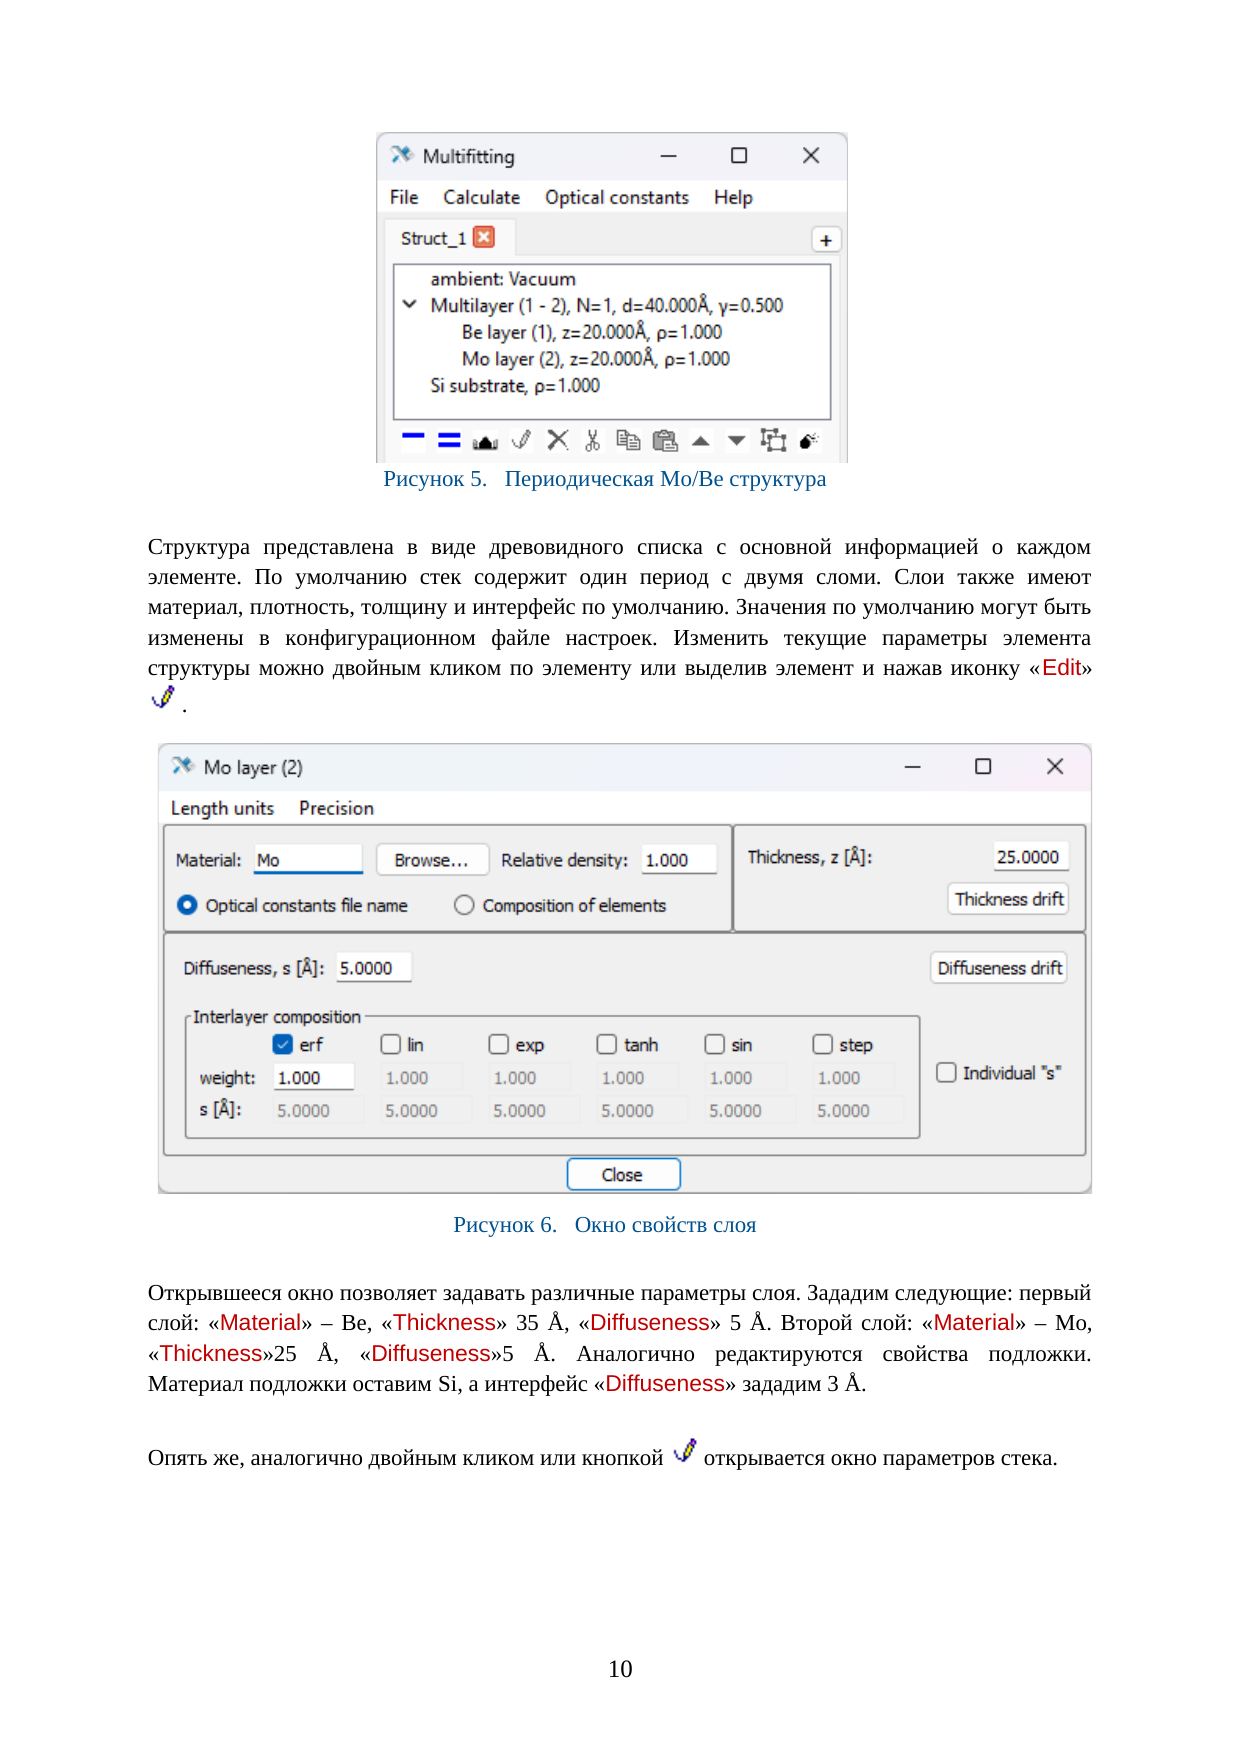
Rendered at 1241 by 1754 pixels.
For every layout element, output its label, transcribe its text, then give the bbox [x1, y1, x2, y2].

list Опять же, аналогично двойным кликом или кнопкой открывается окно параметров стека. [148, 1438, 1093, 1471]
picture [376, 132, 848, 463]
picture [147, 684, 182, 712]
picture [670, 1437, 704, 1466]
list Структура представлена в виде древовидного списка с основной информацией о каждом элементе. По умолчанию стек содержит один период с двумя сломи. Слои также имеют материал, плотность, толщину и интерфейс по умолчанию. Значения по умолчанию могут быть изменены в конфигурационном файле настроек. Изменить текущие параметры элемента структуры можно двойным кликом по элементу или выделив элемент и нажав иконку «Edit» . [148, 533, 1093, 717]
list Окно свойств слоя [178, 1194, 1093, 1238]
picture [157, 743, 1093, 1194]
list Открывшееся окно позволяет задавать различные параметры слоя. Зададим следующие: первый слой: «Material» – Be, «Thickness» 35 Å, «Diffuseness» 5 Å. Второй слой: «Material» – Mo, «Thickness»25 Å, «Diffuseness»5 Å. Аналогично редактируются свойства подложки. Материал подложки оставим Si, а интерфейс «Diffuseness» зададим 3 Å. [148, 1279, 1093, 1396]
